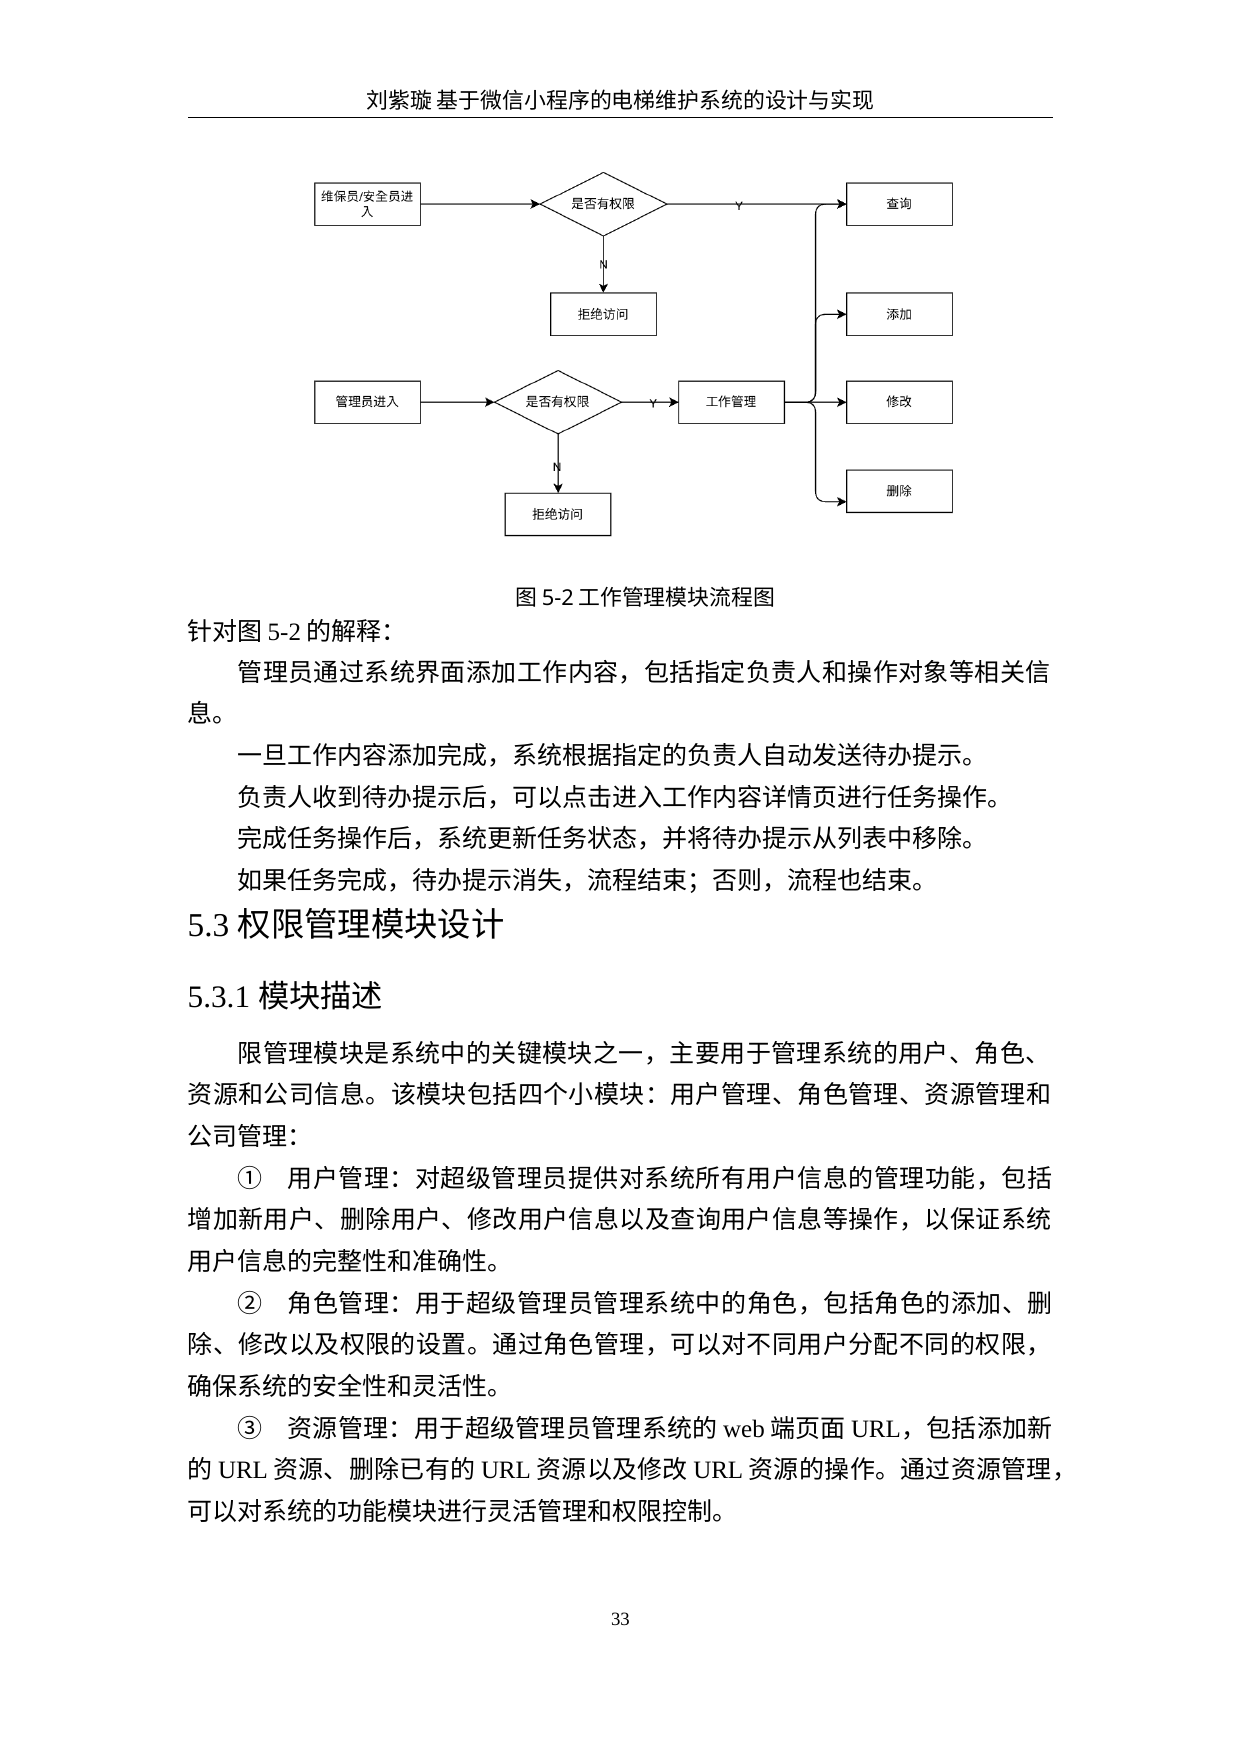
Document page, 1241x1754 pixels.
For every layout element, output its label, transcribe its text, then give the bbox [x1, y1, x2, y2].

text 限管理模块是系统中的关键模块之一，主要用于管理系统的用户、角色、资源和公司信息。该模块包括四个小模块：用户管理、角色管理、资源管理和公司管理： [187, 1029, 1053, 1154]
list 资源管理：用于超级管理员管理系统的web端页面URL，包括添加新的URL资源、删除已有的URL资源以及修改URL资源的操作。通过资源管理，可以对系统的功能模块进行灵活管理和权限控制。 [187, 1404, 1053, 1529]
list 角色管理：用于超级管理员管理系统中的角色，包括角色的添加、删除、修改以及权限的设置。通过角色管理，可以对不同用户分配不同的权限，确保系统的安全性和灵活性。 [187, 1279, 1053, 1404]
text 完成任务操作后，系统更新任务状态，并将待办提示从列表中移除。 [187, 814, 1053, 856]
text 一旦工作内容添加完成，系统根据指定的负责人自动发送待办提示。 [187, 731, 1053, 773]
picture [253, 150, 988, 570]
list 用户管理：对超级管理员提供对系统所有用户信息的管理功能，包括增加新用户、删除用户、修改用户信息以及查询用户信息等操作，以保证系统用户信息的完整性和准确性。 [187, 1154, 1053, 1279]
text 管理员通过系统界面添加工作内容，包括指定负责人和操作对象等相关信息。 [187, 648, 1053, 731]
subtitle 权限管理模块设计 [187, 898, 1053, 946]
text 负责人收到待办提示后，可以点击进入工作内容详情页进行任务操作。 [187, 773, 1053, 814]
text 图5-2工作管理模块流程图 [237, 570, 1053, 611]
subtitle 模块描述 [187, 971, 1053, 1016]
text 针对图5-2的解释： [187, 611, 1053, 648]
text 如果任务完成，待办提示消失，流程结束；否则，流程也结束。 [187, 856, 1053, 898]
